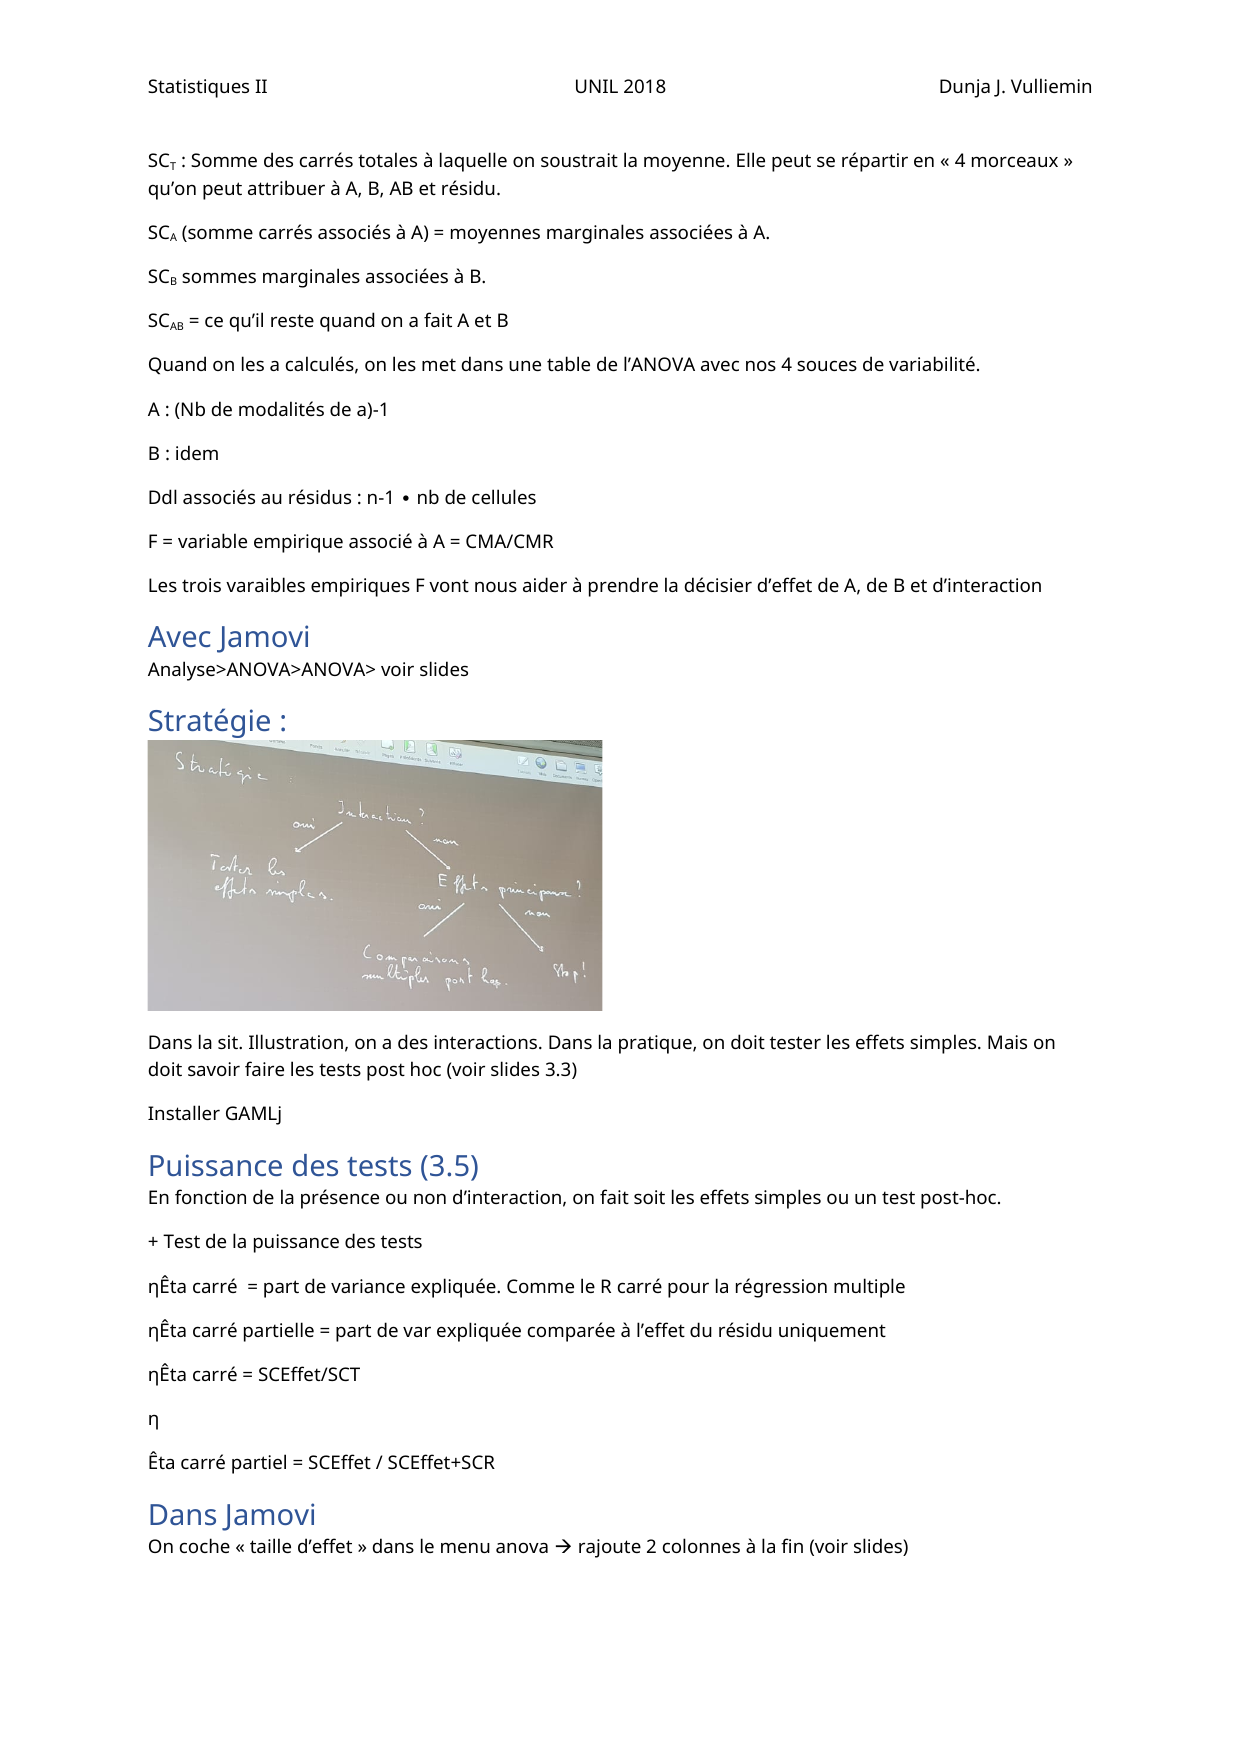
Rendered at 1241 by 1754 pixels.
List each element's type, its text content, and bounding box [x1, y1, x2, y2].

subtitle Stratégie : [148, 701, 1093, 740]
text On coche « taille d’effet » dans le menu anova rajoute 2 colonnes à la fin (voir slides) [148, 1533, 1093, 1559]
text A : (Nb de modalités de a)-1 [148, 396, 1093, 421]
text ηÊta carré = SCEffet/SCT [148, 1361, 1093, 1387]
subtitle Dans Jamovi [148, 1494, 1093, 1533]
text Quand on les a calculés, on les met dans une table de l’ANOVA avec nos 4 souces de variabilité. [148, 352, 1093, 377]
subtitle Puissance des tests (3.5) [148, 1145, 1093, 1184]
text B : idem [148, 440, 1093, 466]
text Êta carré partiel = SCEffet / SCEffet+SCR [148, 1449, 1093, 1475]
text Ddl associés au résidus : n-1 ∙ nb de cellules [148, 484, 1093, 510]
text Dans la sit. Illustration, on a des interactions. Dans la pratique, on doit tester les effets simples. Mais on doit savoir faire les tests post hoc (voir slides 3.3) [148, 1029, 1093, 1082]
text η [148, 1405, 1093, 1431]
text ηÊta carré partielle = part de var expliquée comparée à l’effet du résidu uniquement [148, 1317, 1093, 1343]
text SCAB = ce qu’il reste quand on a fait A et B [148, 308, 1093, 333]
text SCT : Somme des carrés totales à laquelle on soustrait la moyenne. Elle peut se répartir en « 4 morceaux » qu’on peut attribuer à A, B, AB et résidu. [148, 148, 1093, 201]
text F = variable empirique associé à A = CMA/CMR [148, 528, 1093, 554]
text Les trois varaibles empiriques F vont nous aider à prendre la décisier d’effet de A, de B et d’interaction [148, 573, 1093, 598]
text En fonction de la présence ou non d’interaction, on fait soit les effets simples ou un test post-hoc. [148, 1184, 1093, 1210]
text Analyse>ANOVA>ANOVA> voir slides [148, 656, 1093, 682]
text SCA (somme carrés associés à A) = moyennes marginales associées à A. [148, 219, 1093, 245]
text + Test de la puissance des tests [148, 1229, 1093, 1254]
text ηÊta carré = part de variance expliquée. Comme le R carré pour la régression multiple [148, 1273, 1093, 1298]
text SCB sommes marginales associées à B. [148, 263, 1093, 289]
picture [147, 740, 603, 1011]
subtitle Avec Jamovi [148, 617, 1093, 656]
text Installer GAMLj [148, 1101, 1093, 1126]
